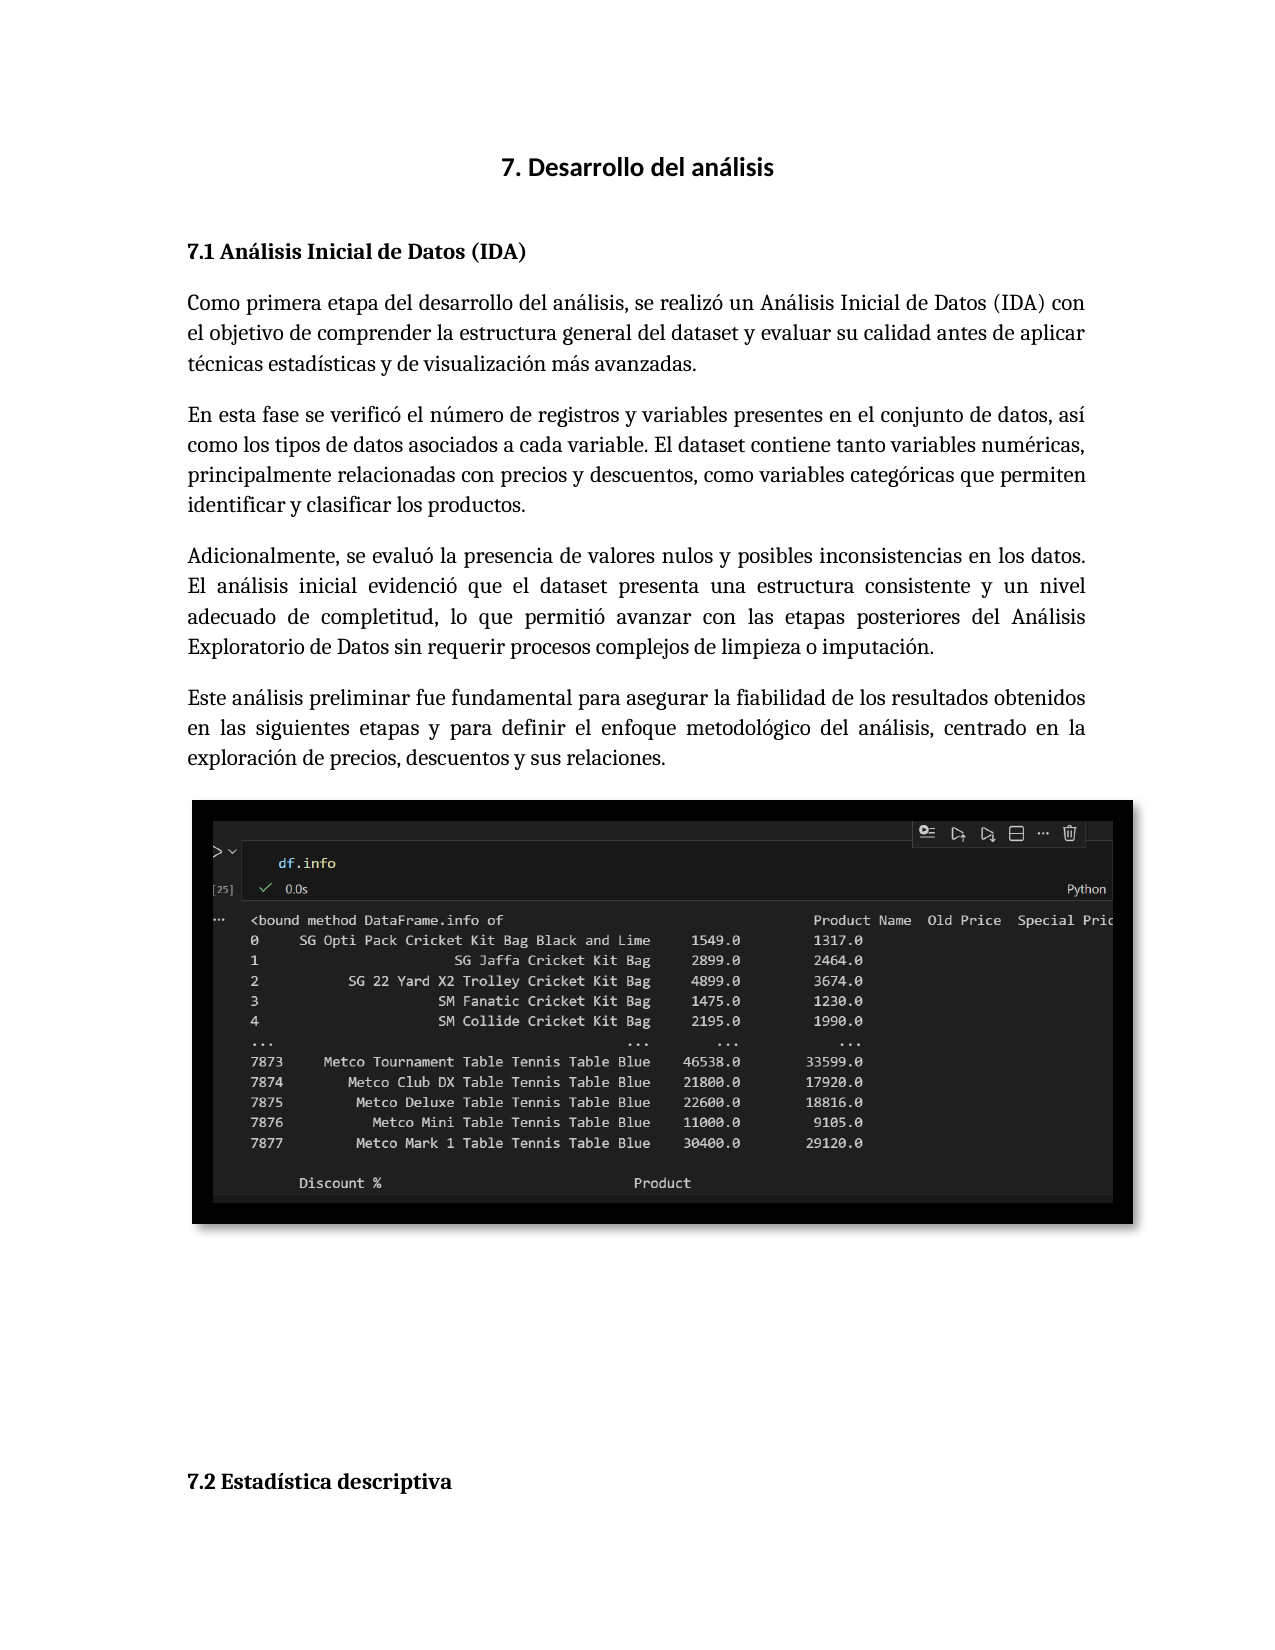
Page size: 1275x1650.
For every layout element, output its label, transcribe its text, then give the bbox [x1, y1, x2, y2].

picture [213, 821, 1113, 1203]
text Este análisis preliminar fue fundamental para asegurar la fiabilidad de los resultados obtenidos en las siguientes etapas y para definir el enfoque metodológico del análisis, centrado en la exploración de precios, descuentos y sus relaciones. [187, 685, 1087, 772]
subtitle 7. Desarrollo del análisis [187, 150, 1087, 183]
text En esta fase se verificó el número de registros y variables presentes en el conjunto de datos, así como los tipos de datos asociados a cada variable. El dataset contiene tanto variables numéricas, principalmente relacionadas con precios y descuentos, como variables categóricas que permiten identificar y clasificar los productos. [187, 401, 1087, 518]
text Como primera etapa del desarrollo del análisis, se realizó un Análisis Inicial de Datos (IDA) con el objetivo de comprender la estructura general del dataset y evaluar su calidad antes de aplicar técnicas estadísticas y de visualización más avanzadas. [187, 290, 1087, 377]
text 7.1 Análisis Inicial de Datos (IDA) [187, 239, 1087, 265]
text 7.2 Estadística descriptiva [187, 1469, 1087, 1495]
text Adicionalmente, se evaluó la presencia de valores nulos y posibles inconsistencias en los datos. El análisis inicial evidenció que el dataset presenta una estructura consistente y un nivel adecuado de completitud, lo que permitió avanzar con las etapas posteriores del Análisis Exploratorio de Datos sin requerir procesos complejos de limpieza o imputación. [187, 543, 1087, 660]
